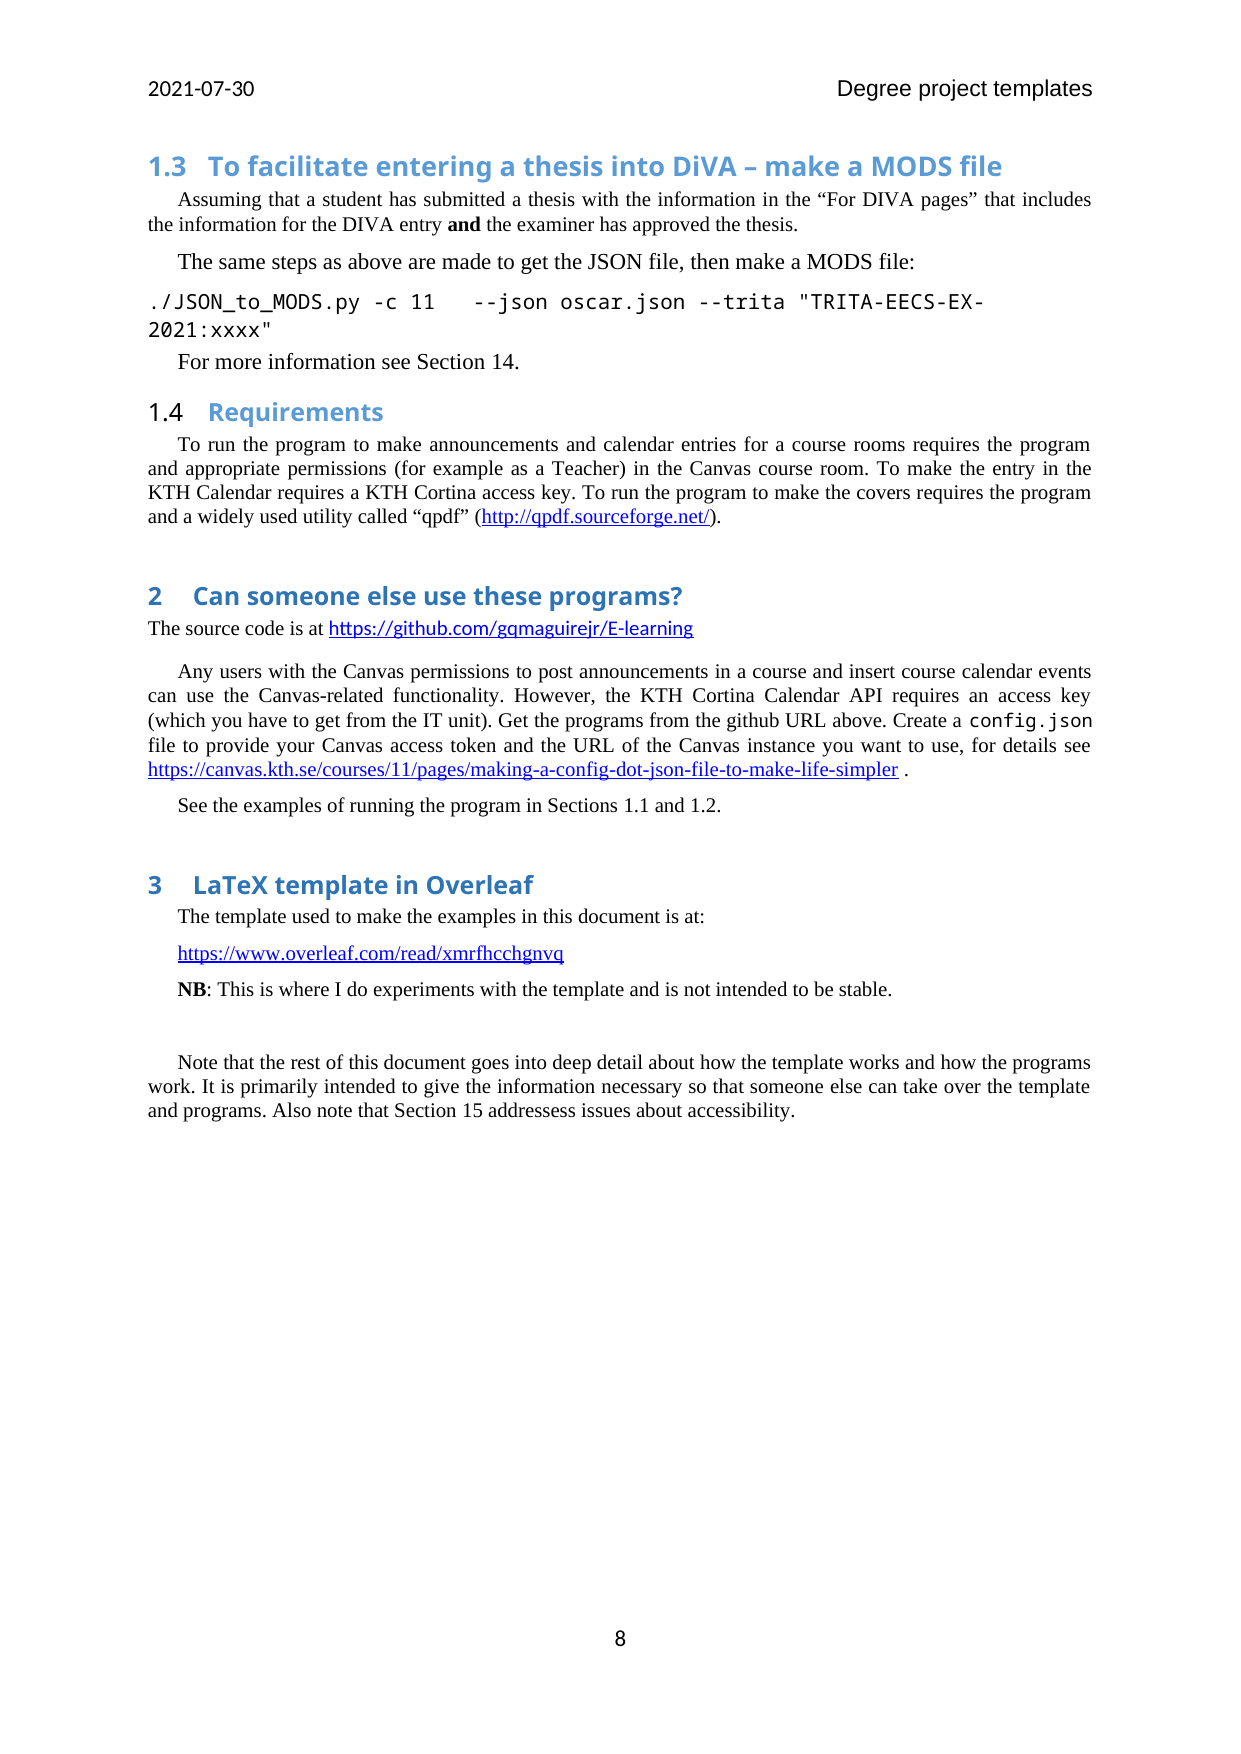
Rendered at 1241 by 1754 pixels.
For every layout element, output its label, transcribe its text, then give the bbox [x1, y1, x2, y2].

text https://www.overleaf.com/read/xmrfhcchgnvq [148, 941, 1093, 965]
text ./JSON_to_MODS.py -c 11 --json oscar.json --trita "TRITA-EECS-EX-2021:xxxx" [148, 287, 1093, 344]
text To run the program to make announcements and calendar entries for a course rooms requires the program and appropriate permissions (for example as a Teacher) in the Canvas course room. To make the entry in the KTH Calendar requires a KTH Cortina access key. To run the program to make the covers requires the program and a widely used utility called “qpdf” (http://qpdf.sourceforge.net/). [148, 432, 1093, 528]
text Any users with the Canvas permissions to post announcements in a course and insert course calendar events can use the Canvas-related functionality. However, the KTH Cortina Calendar API requires an access key (which you have to get from the IT unit). Get the programs from the github URL above. Create a config.json file to provide your Canvas access token and the URL of the Canvas instance you want to use, for details see https://canvas.kth.se/courses/11/pages/making-a-config-dot-json-file-to-make-life-simpler . [148, 659, 1093, 781]
subtitle To facilitate entering a thesis into DiVA – make a MODS file [148, 148, 1093, 184]
text The template used to make the examples in this document is at: [148, 904, 1093, 928]
subtitle LaTeX template in Overleaf [148, 867, 1093, 901]
text See the examples of running the program in Sections 1.1 and 1.2. [148, 793, 1093, 817]
text The same steps as above are made to get the JSON file, then make a MODS file: [148, 248, 1093, 274]
subtitle Requirements [148, 395, 1093, 429]
text The source code is at https://github.com/gqmaguirejr/E-learning [148, 615, 1093, 640]
text NB: This is where I do experiments with the template and is not intended to be stable. [148, 977, 1093, 1001]
text Note that the rest of this document goes into deep detail about how the template works and how the programs work. It is primarily intended to give the information necessary so that someone else can take over the template and programs. Also note that Section 15 addressess issues about accessibility. [148, 1050, 1093, 1122]
text For more information see Section 14. [148, 348, 1093, 374]
subtitle Can someone else use these programs? [148, 578, 1093, 612]
text Assuming that a student has submitted a thesis with the information in the “For DIVA pages” that includes the information for the DIVA entry and the examiner has approved the thesis. [148, 187, 1093, 236]
